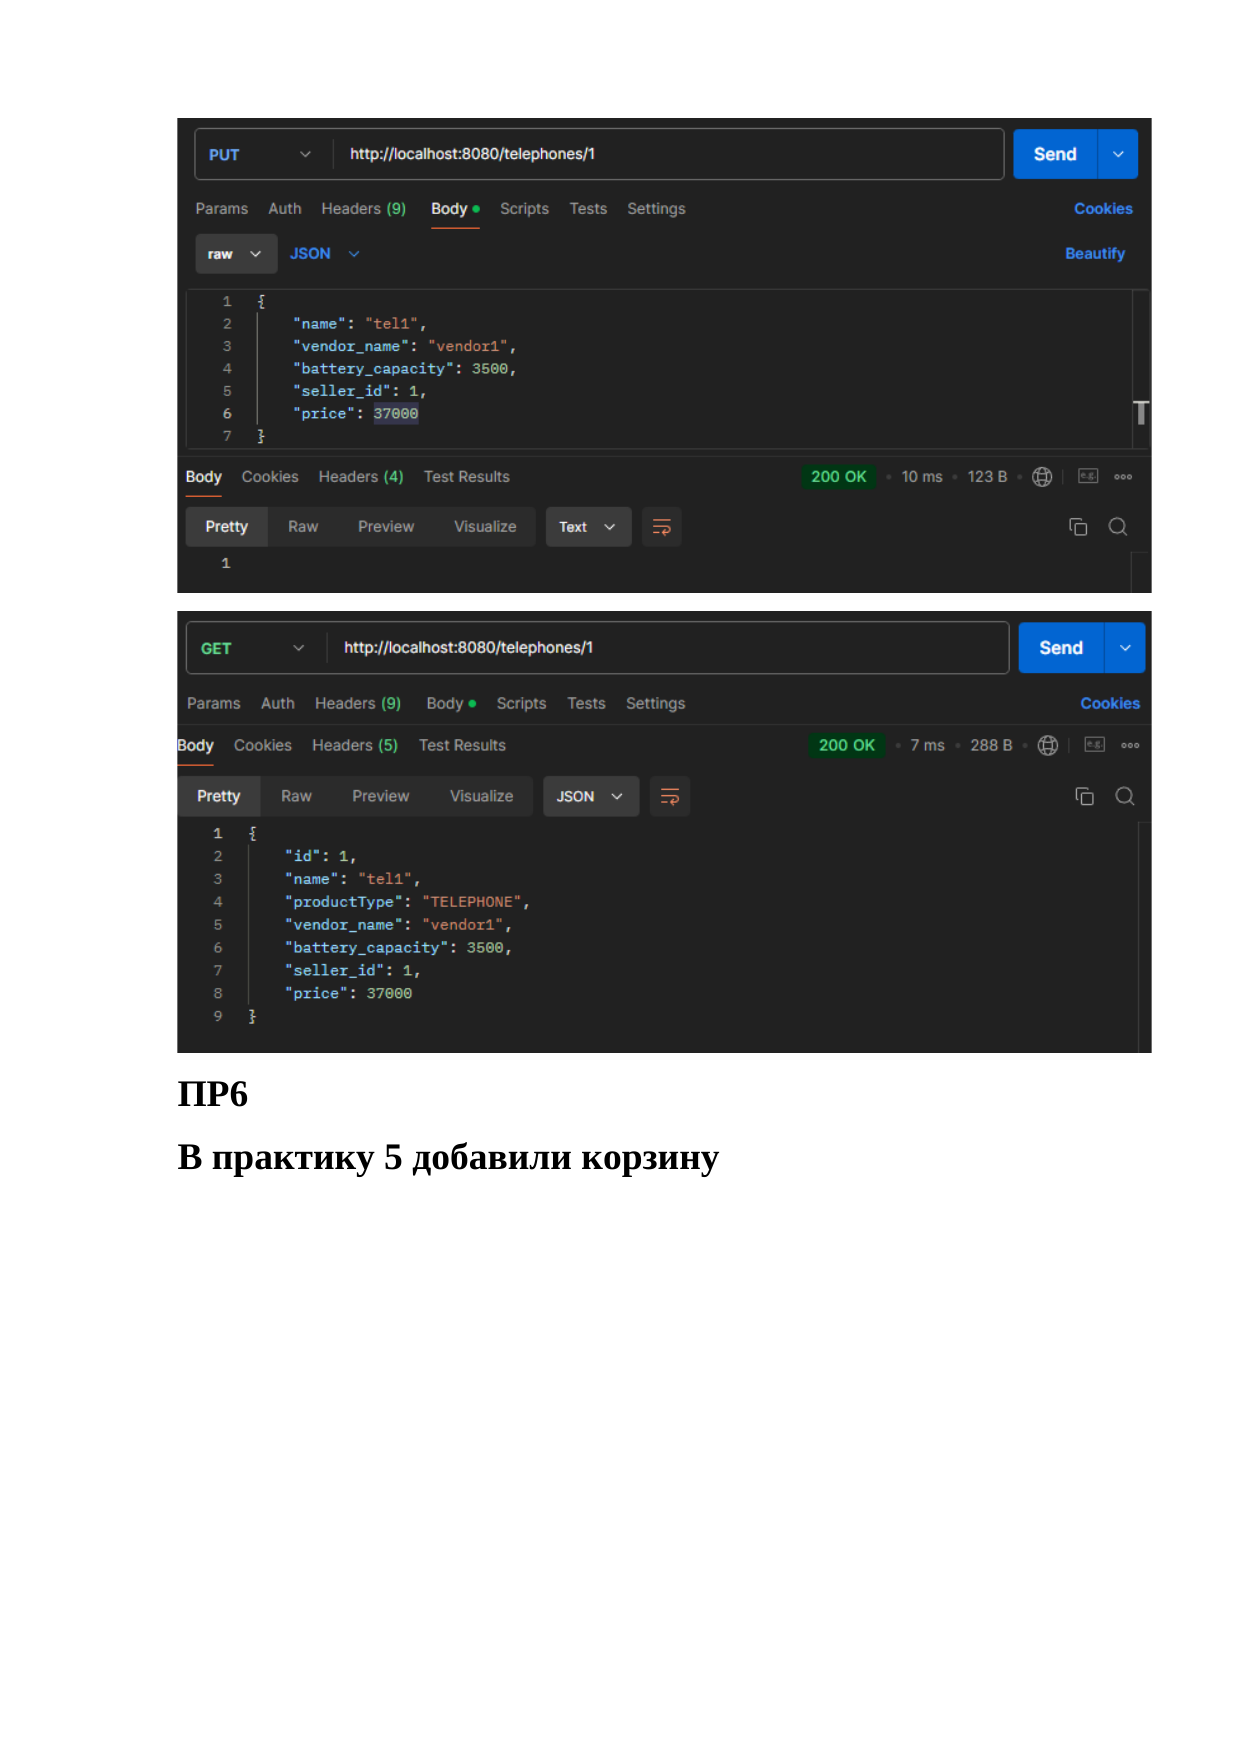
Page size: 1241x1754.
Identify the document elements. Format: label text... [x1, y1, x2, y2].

text В практику 5 добавили корзину [177, 1135, 1152, 1178]
picture [177, 118, 1152, 593]
picture [177, 611, 1152, 1053]
text ПР6 [177, 1071, 1152, 1114]
